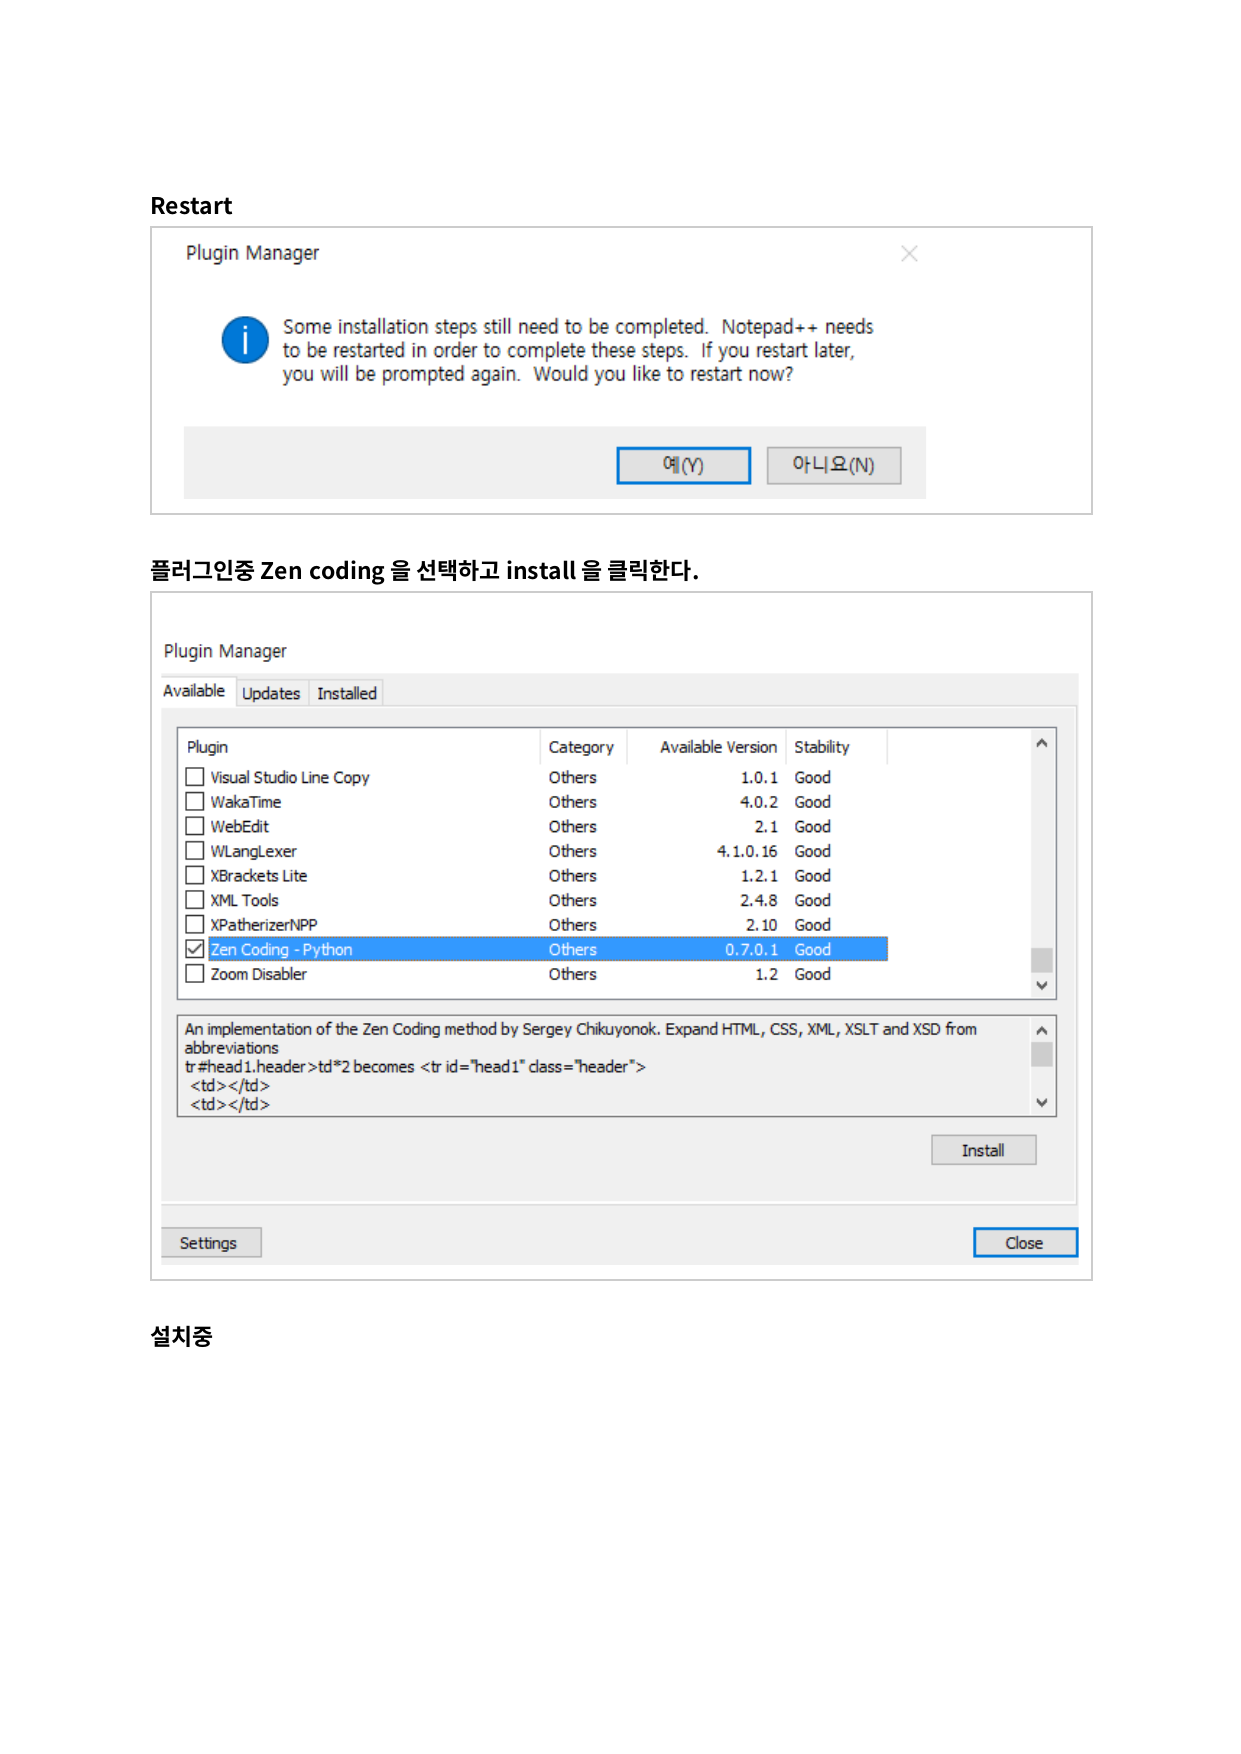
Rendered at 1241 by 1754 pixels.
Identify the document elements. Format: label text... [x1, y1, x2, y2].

table_header [152, 228, 1091, 512]
table_header [152, 593, 1091, 1279]
picture [161, 633, 1079, 1265]
text 설치중 [150, 1319, 1090, 1352]
text Restart [150, 188, 1090, 221]
picture [183, 238, 927, 499]
text 플러그인중 Zen coding을 선택하고 install을 클릭한다. [150, 553, 1090, 586]
